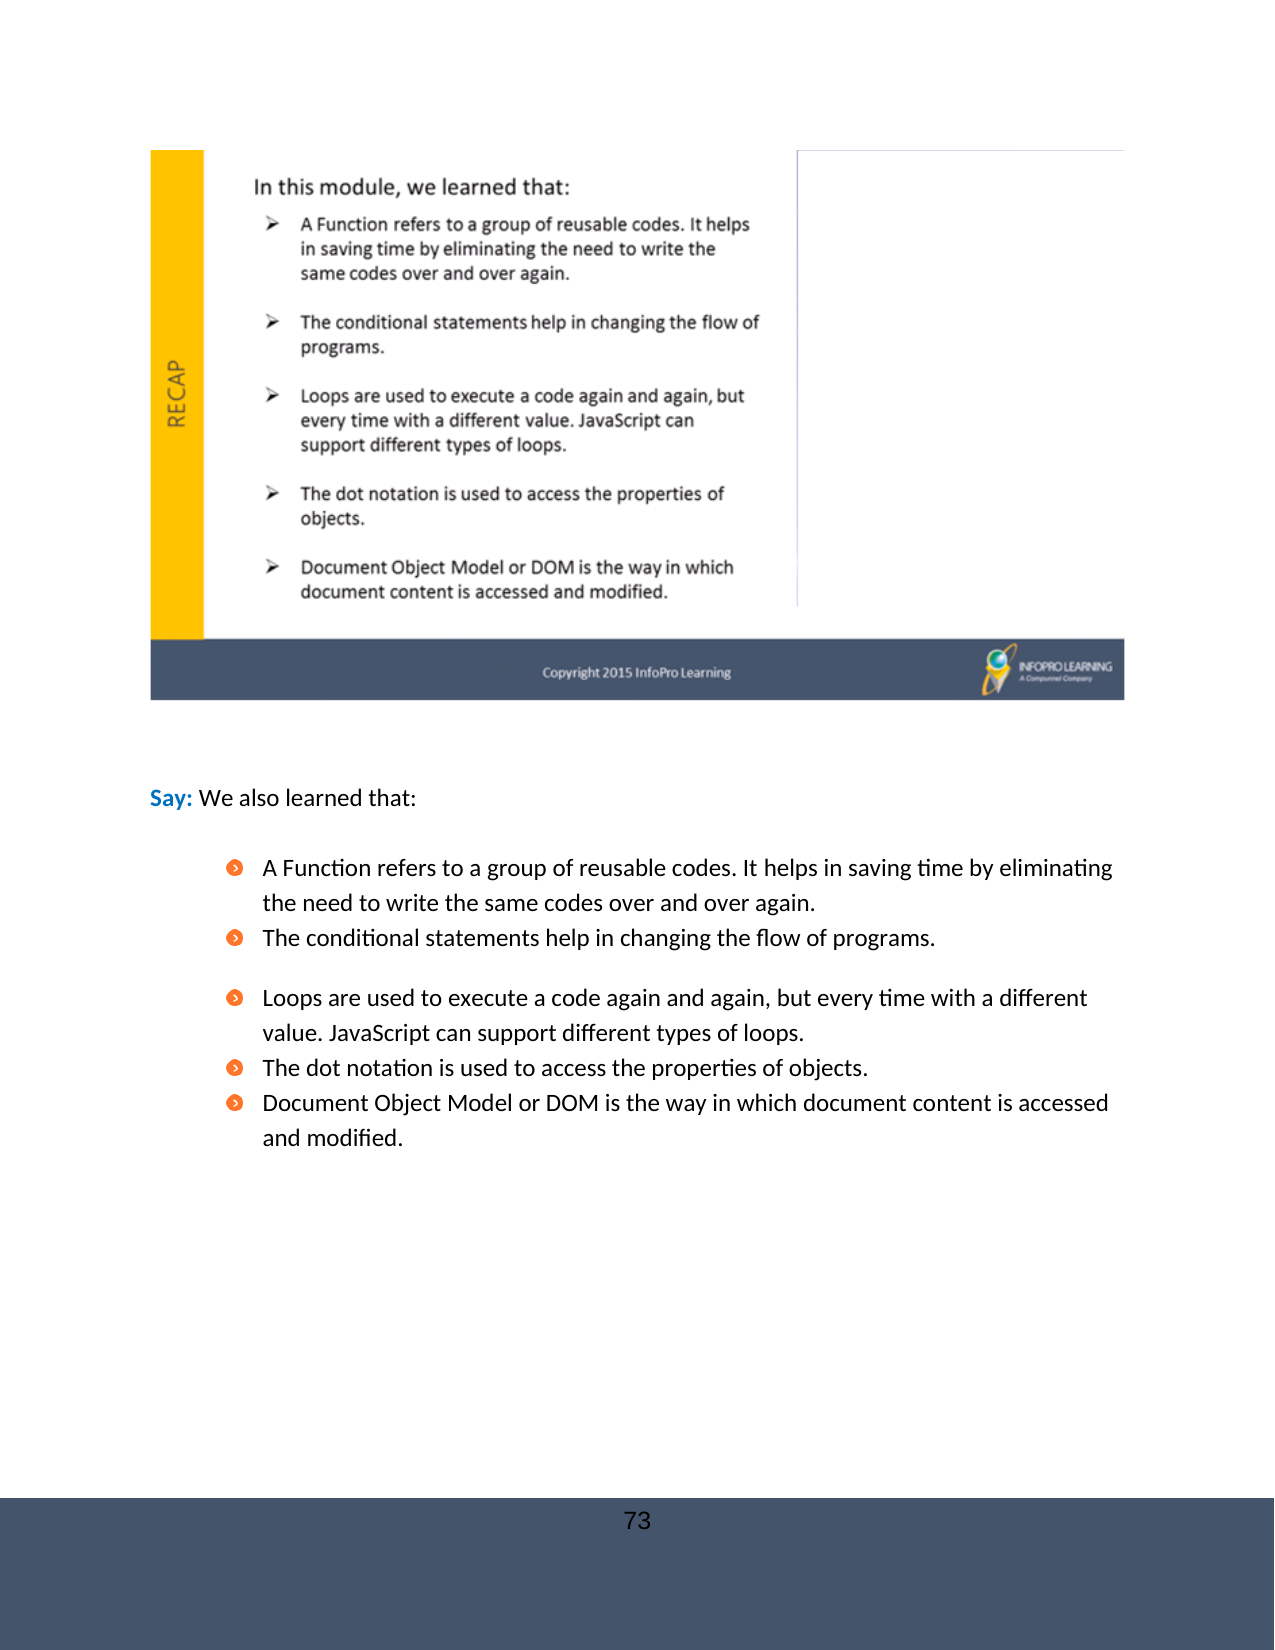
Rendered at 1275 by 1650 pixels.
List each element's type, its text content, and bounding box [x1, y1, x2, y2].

picture [226, 1094, 243, 1111]
list The conditional statements help in changing the flow of programs. [225, 922, 1125, 952]
picture [226, 859, 243, 876]
picture [226, 989, 243, 1006]
picture [226, 1059, 243, 1076]
list A Function refers to a group of reusable codes. It helps in saving time by eliminating the need to write the same codes over and over again. [225, 852, 1125, 917]
text Say: We also learned that: [150, 782, 1125, 812]
list Document Object Model or DOM is the way in which document content is accessed and modified. [225, 1087, 1125, 1152]
list The dot notation is used to access the properties of objects. [225, 1052, 1125, 1082]
picture [226, 929, 243, 946]
picture [150, 150, 1125, 757]
list Loops are used to execute a code again and again, but every time with a different value. JavaScript can support different types of loops. [225, 982, 1125, 1047]
